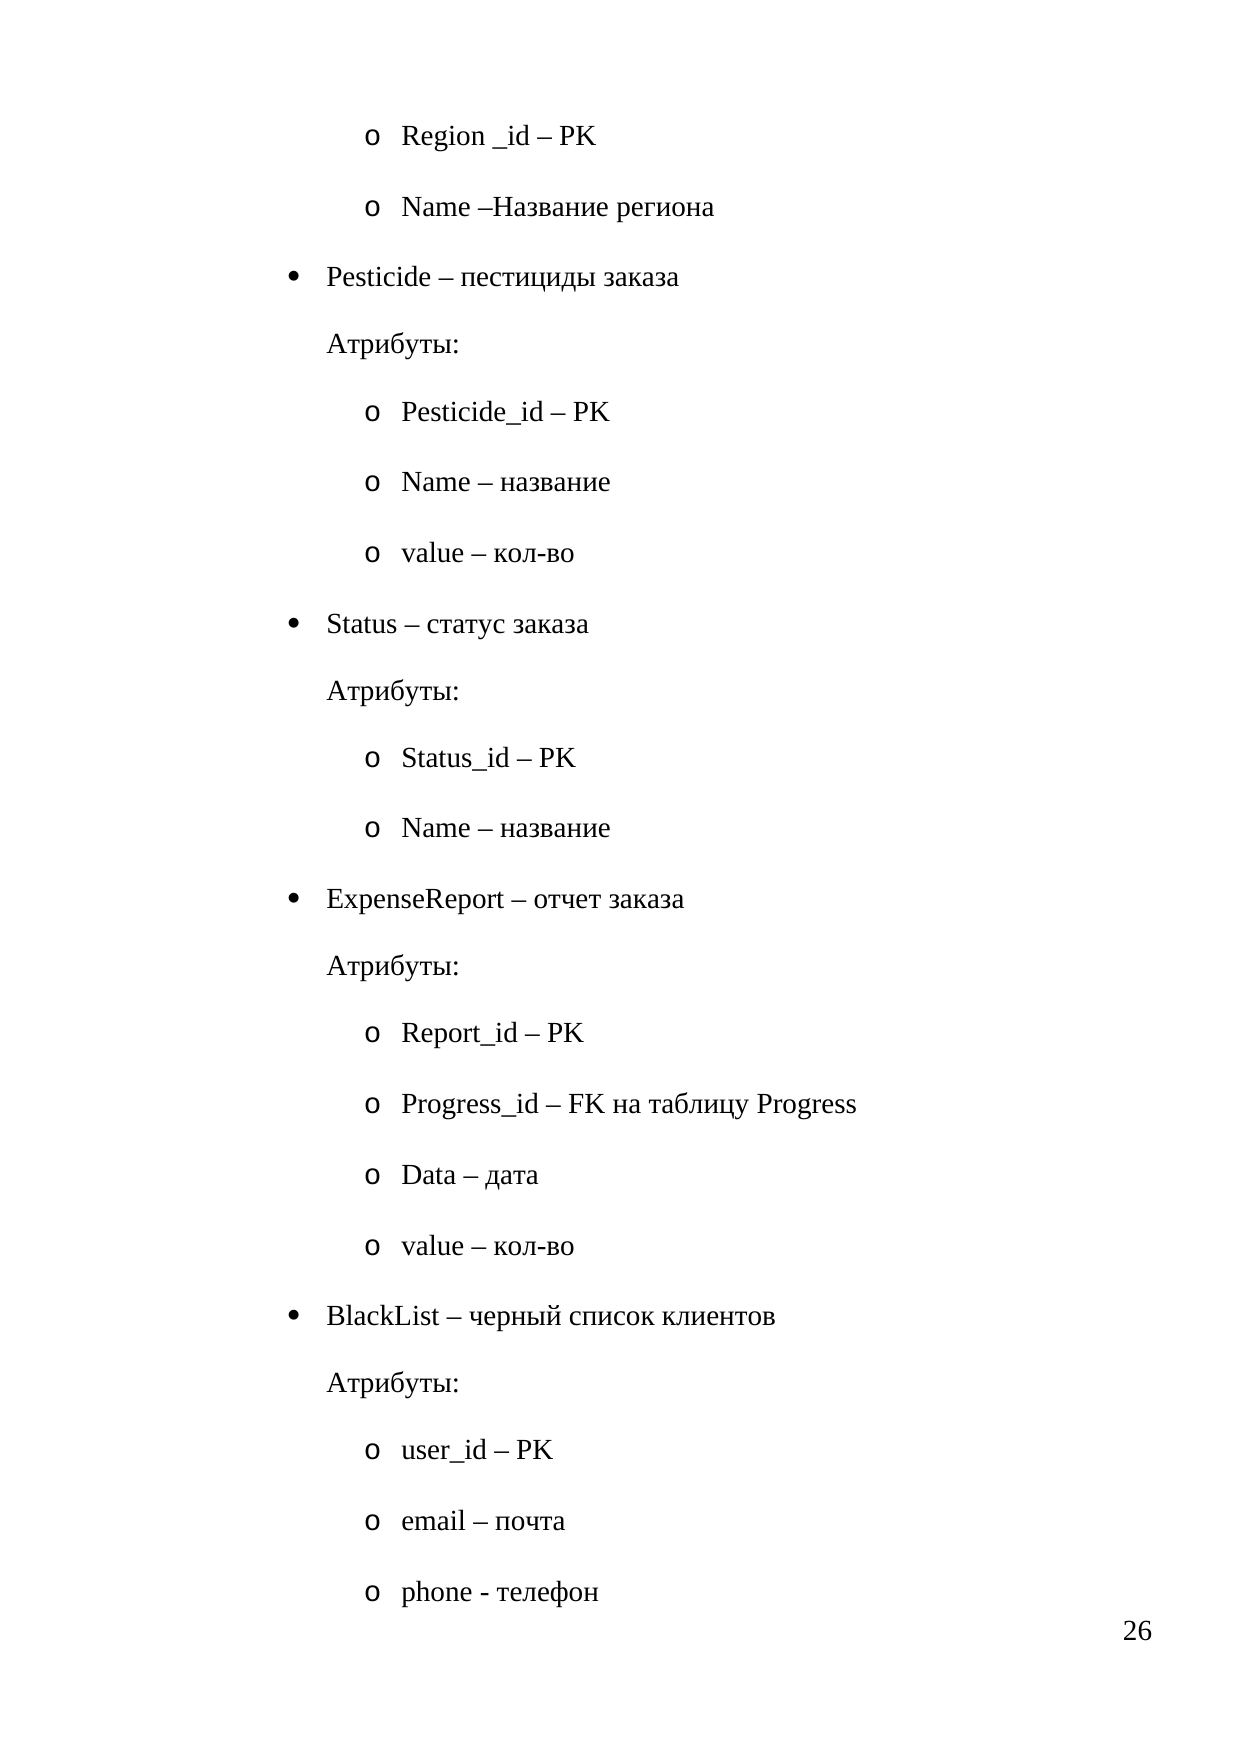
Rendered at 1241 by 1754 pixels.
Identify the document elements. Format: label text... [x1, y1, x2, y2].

text Атрибуты: [326, 1365, 1152, 1399]
list Name – название [363, 811, 1152, 847]
text Атрибуты: [326, 673, 1152, 706]
list Status_id – PK [363, 740, 1152, 776]
text Атрибуты: [326, 327, 1152, 360]
list value – кол-во [363, 1228, 1152, 1264]
list Region _id – PK [363, 118, 1152, 154]
list Name –Название региона [363, 189, 1152, 225]
list ExpenseReport – отчет заказа [288, 881, 1152, 915]
list email – почта [363, 1503, 1152, 1539]
list Progress_id – FK на таблицу Progress [363, 1086, 1152, 1122]
list user_id – PK [363, 1432, 1152, 1468]
list Pesticide – пестициды заказа [288, 259, 1152, 293]
text Атрибуты: [326, 948, 1152, 982]
list value – кол-во [363, 535, 1152, 571]
list Name – название [363, 464, 1152, 500]
list Data – дата [363, 1157, 1152, 1193]
list BlackList – черный список клиентов [288, 1298, 1152, 1332]
list Pesticide_id – PK [363, 394, 1152, 430]
list Status – статус заказа [288, 606, 1152, 639]
list phone - телефон [363, 1574, 1152, 1610]
list Report_id – PK [363, 1015, 1152, 1051]
